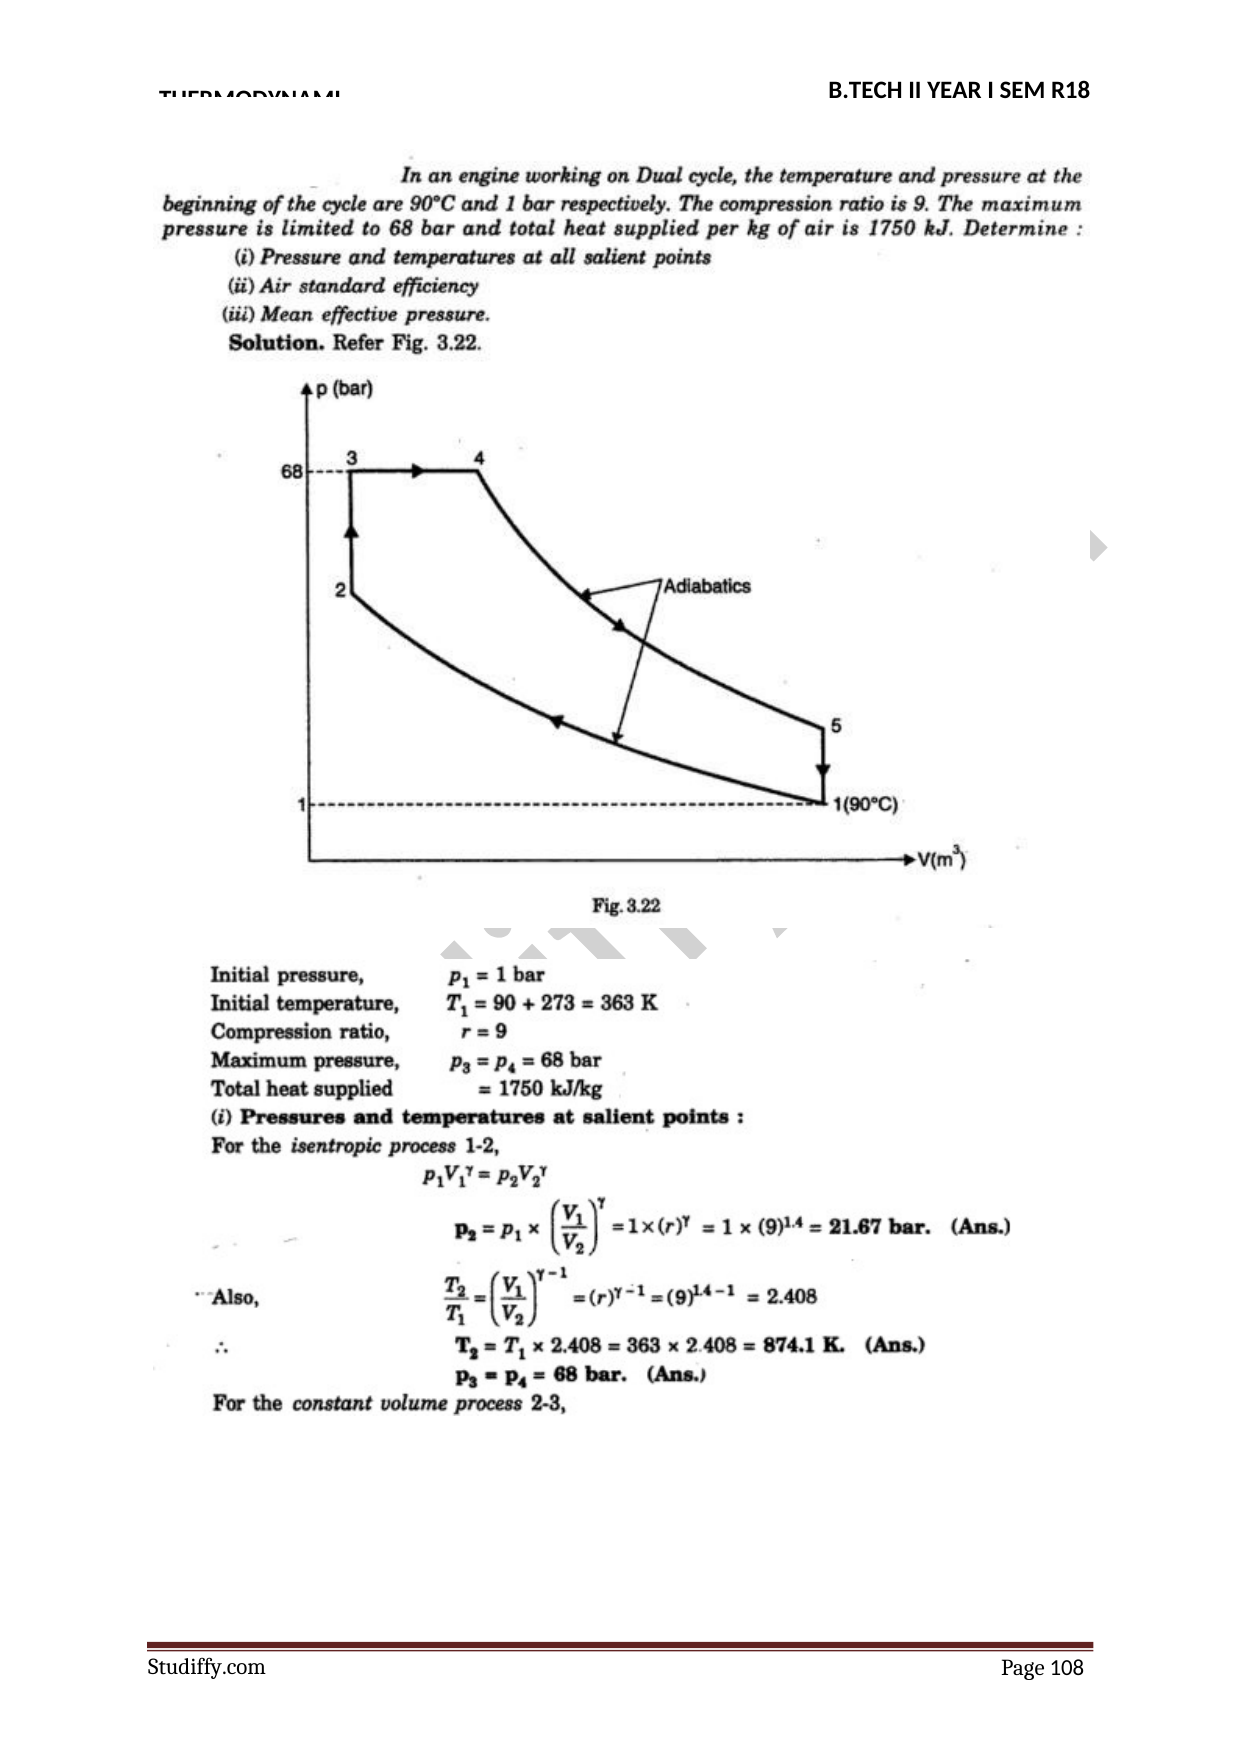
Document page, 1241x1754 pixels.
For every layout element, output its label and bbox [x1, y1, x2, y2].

picture [153, 959, 1011, 1416]
picture [153, 149, 1090, 928]
